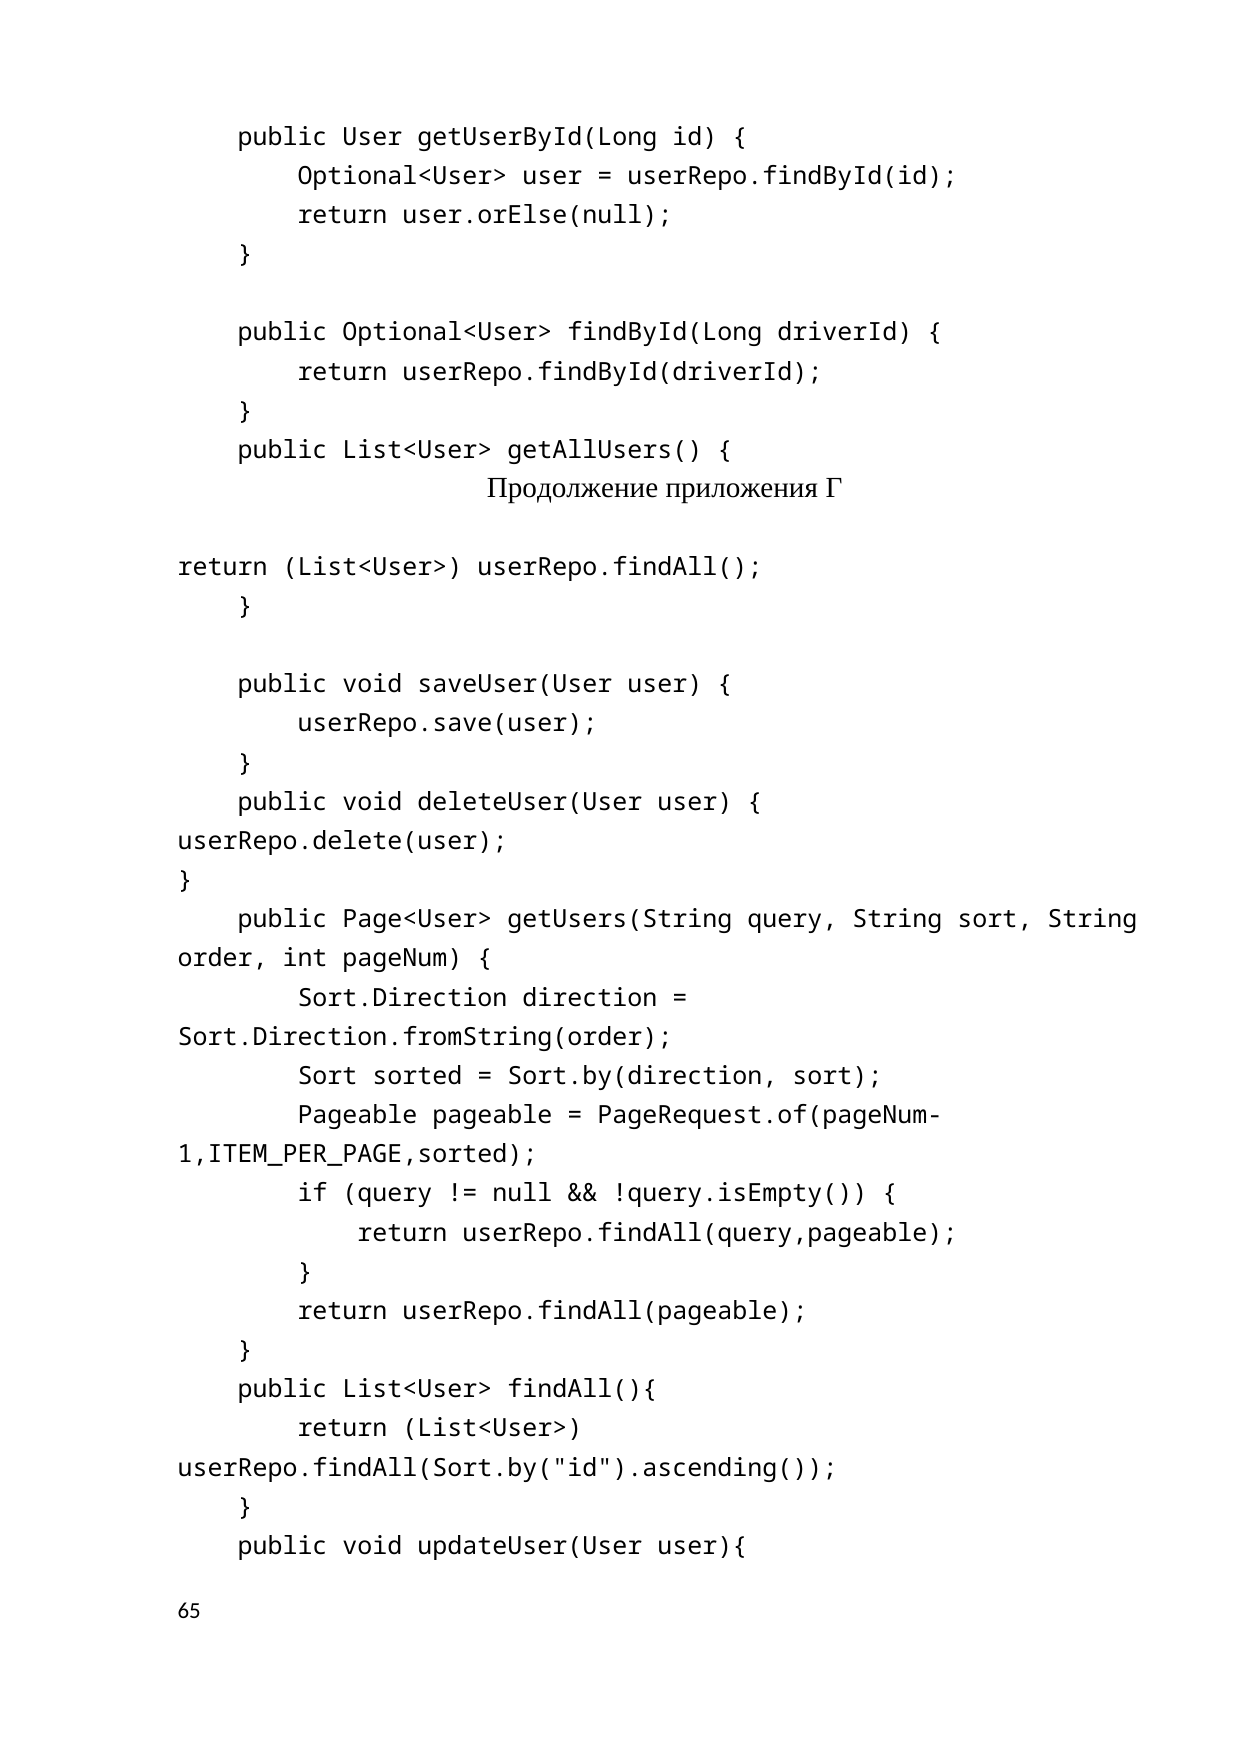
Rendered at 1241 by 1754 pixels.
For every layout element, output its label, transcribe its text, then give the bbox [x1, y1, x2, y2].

text public List<User> findAll(){ [177, 1371, 1152, 1405]
text userRepo.delete(user); [177, 822, 1152, 857]
text } [177, 744, 1152, 778]
text Sort sorted = Sort.by(direction, sort); [177, 1057, 1152, 1092]
text } [177, 392, 1152, 426]
text } [177, 587, 1152, 622]
text public void updateUser(User user){ [177, 1527, 1152, 1562]
text return (List<User>) userRepo.findAll(Sort.by("id").ascending()); [177, 1410, 1152, 1483]
text return userRepo.findById(driverId); [177, 353, 1152, 387]
text } [177, 236, 1152, 270]
text Pageable pageable = PageRequest.of(pageNum-1,ITEM_PER_PAGE,sorted); [177, 1097, 1152, 1170]
text Sort.Direction direction = Sort.Direction.fromString(order); [177, 979, 1152, 1052]
text public Optional<User> findById(Long driverId) { [177, 314, 1152, 348]
text } [177, 862, 1152, 896]
text } [177, 1332, 1152, 1366]
text Optional<User> user = userRepo.findById(id); [177, 157, 1152, 191]
text return userRepo.findAll(pageable); [177, 1292, 1152, 1327]
text Продолжение приложения Г [177, 471, 1152, 504]
text public Page<User> getUsers(String query, String sort, String order, int pageNum) { [177, 901, 1152, 974]
text } [177, 1488, 1152, 1522]
text return userRepo.findAll(query,pageable); [177, 1214, 1152, 1248]
text if (query != null && !query.isEmpty()) { [177, 1175, 1152, 1209]
text public void deleteUser(User user) { [177, 783, 1152, 817]
text public List<User> getAllUsers() { [177, 431, 1152, 466]
text public User getUserById(Long id) { [177, 118, 1152, 152]
text return (List<User>) userRepo.findAll(); [177, 548, 1152, 582]
text return user.orElse(null); [177, 196, 1152, 231]
text userRepo.save(user); [177, 705, 1152, 739]
text public void saveUser(User user) { [177, 666, 1152, 700]
text } [177, 1253, 1152, 1287]
